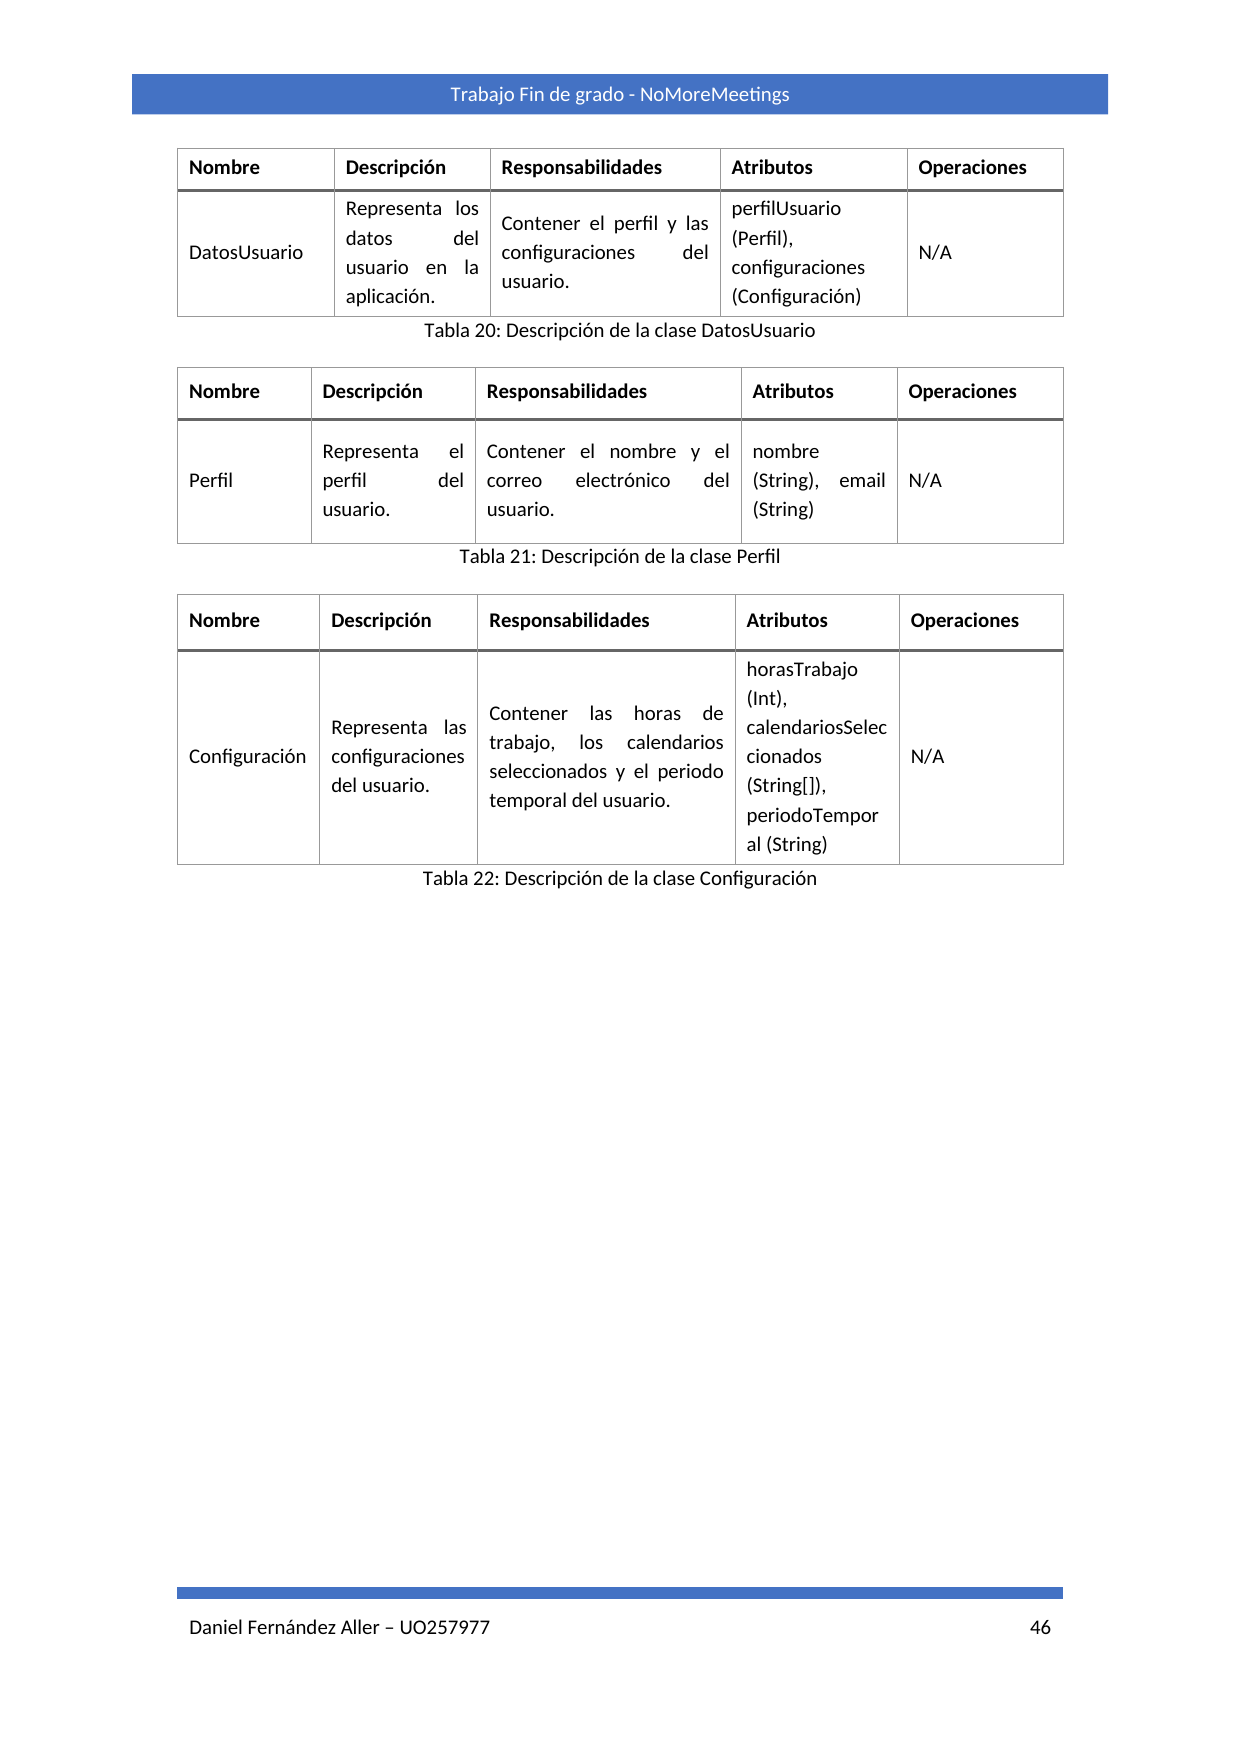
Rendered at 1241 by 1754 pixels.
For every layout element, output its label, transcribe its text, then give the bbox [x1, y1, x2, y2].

table_cell DatosUsuario [178, 192, 334, 316]
table_header Operaciones [908, 149, 1063, 189]
table_cell N/A [898, 421, 1063, 542]
table_header Descripción [335, 149, 490, 189]
table_cell Representa los datos del usuario en la aplicación. [335, 192, 490, 316]
table_header Nombre [178, 595, 319, 649]
table_header Responsabilidades [491, 149, 720, 189]
table_cell perfilUsuario (Perfil), configuraciones (Configuración) [721, 192, 907, 316]
table_header Nombre [178, 149, 334, 189]
table_cell horasTrabajo (Int), calendariosSeleccionados (String[]), periodoTemporal (String) [736, 652, 899, 864]
table_header Atributos [742, 368, 897, 418]
table_header Operaciones [900, 595, 1063, 649]
table_cell Representa las configuraciones del usuario. [320, 652, 477, 864]
table_header Atributos [721, 149, 907, 189]
table_cell Perfil [178, 421, 311, 542]
table_cell Contener el perfil y las configuraciones del usuario. [491, 192, 720, 316]
table_cell N/A [908, 192, 1063, 316]
table_header Responsabilidades [478, 595, 735, 649]
table_header Responsabilidades [476, 368, 741, 418]
table_cell Contener el nombre y el correo electrónico del usuario. [476, 421, 741, 542]
table_cell nombre (String), email (String) [742, 421, 897, 542]
table_header Descripción [320, 595, 477, 649]
text Tabla 22: Descripción de la clase Configuración [177, 865, 1063, 890]
text Tabla 20: Descripción de la clase DatosUsuario [177, 317, 1063, 342]
table_header Nombre [178, 368, 311, 418]
text Tabla 21: Descripción de la clase Perfil [177, 544, 1063, 569]
table_cell Contener las horas de trabajo, los calendarios seleccionados y el periodo temporal del usuario. [478, 652, 735, 864]
table_header Operaciones [898, 368, 1063, 418]
table_header Atributos [736, 595, 899, 649]
table_cell N/A [900, 652, 1063, 864]
table_cell Configuración [178, 652, 319, 864]
table_cell Representa el perfil del usuario. [312, 421, 475, 542]
table_header Descripción [312, 368, 475, 418]
